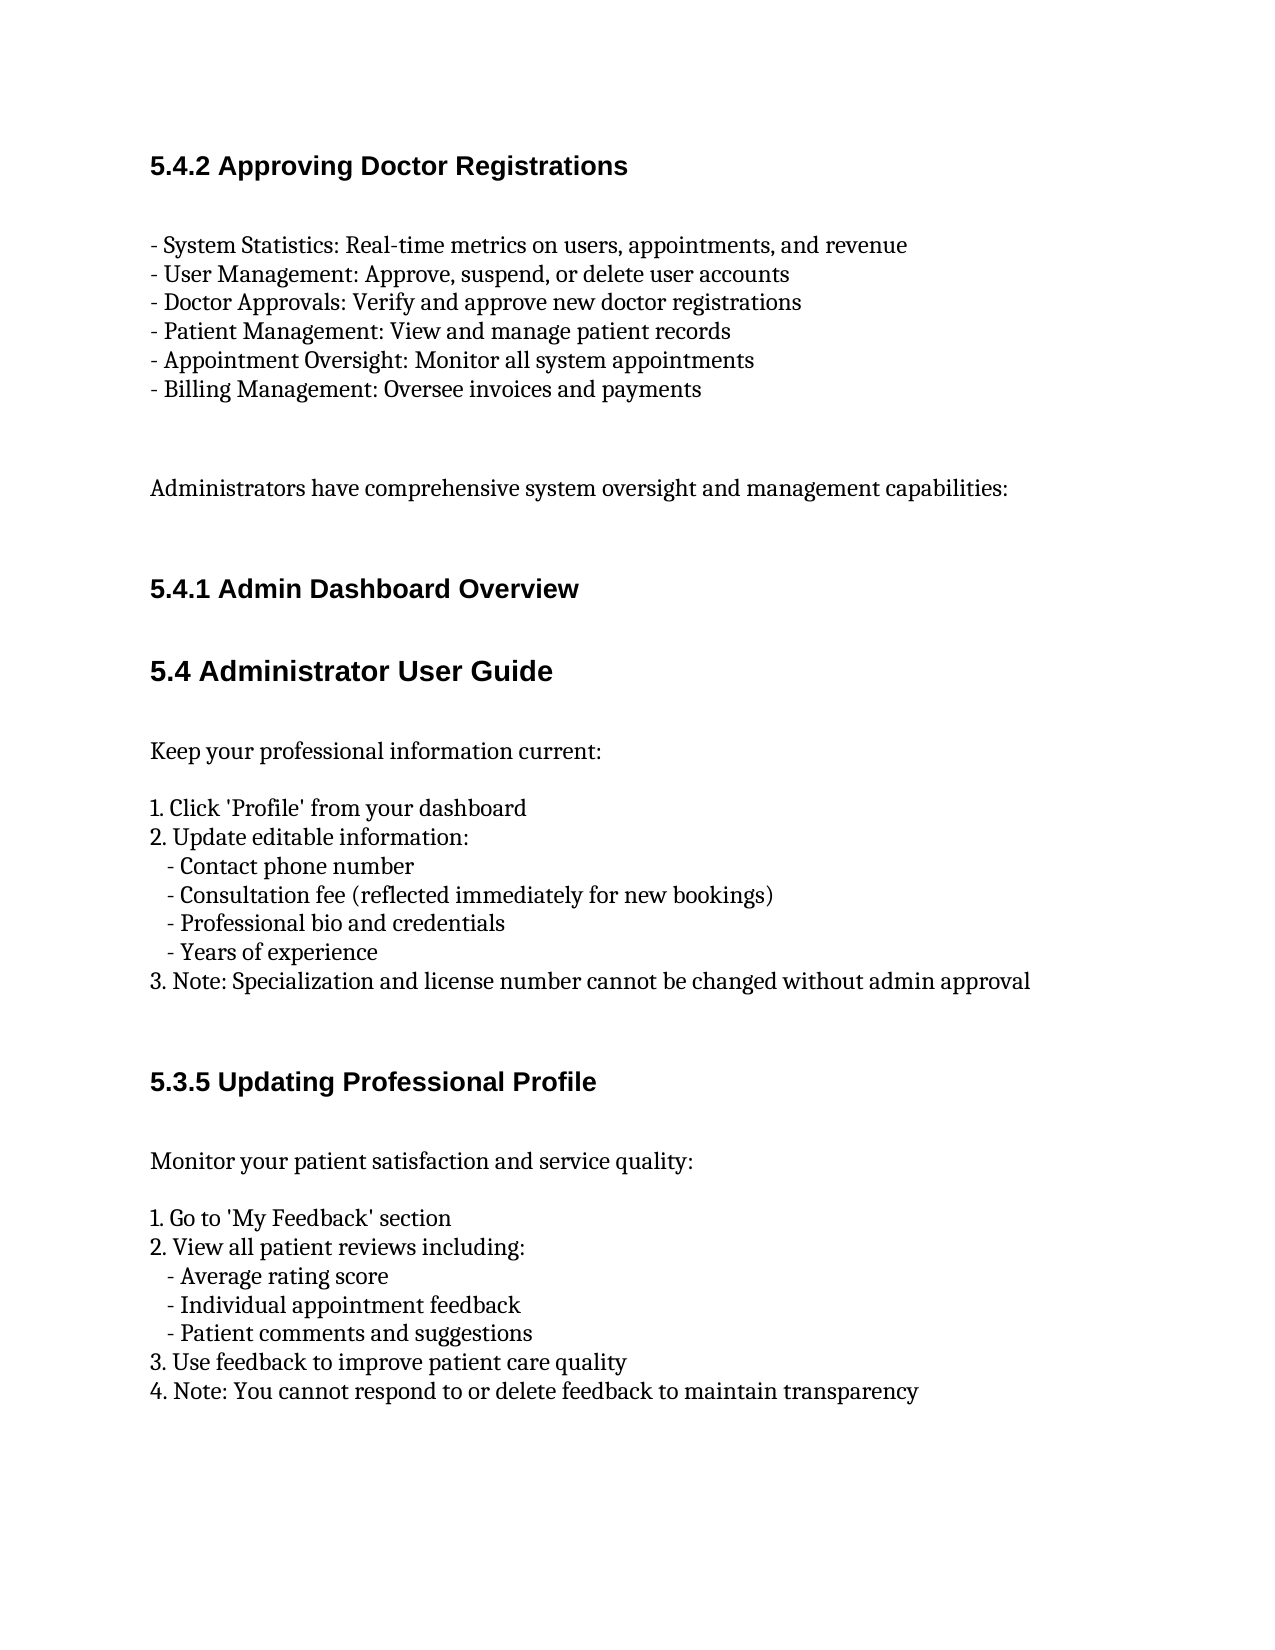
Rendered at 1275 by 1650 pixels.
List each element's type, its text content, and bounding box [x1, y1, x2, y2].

text Administrators have comprehensive system oversight and management capabilities: [150, 474, 1125, 502]
text - System Statistics: Real-time metrics on users, appointments, and revenue - User Management: Approve, suspend, or delete user accounts - Doctor Approvals: Verify and approve new doctor registrations - Patient Management: View and manage patient records - Appointment Oversight: Monitor all system appointments - Billing Management: Oversee invoices and payments [150, 231, 1125, 403]
text Keep your professional information current: 1. Click 'Profile' from your dashboard 2. Update editable information: - Contact phone number - Consultation fee (reflected immediately for new bookings) - Professional bio and credentials - Years of experience 3. Note: Specialization and license number cannot be changed without admin approval [150, 737, 1125, 996]
subtitle 5.4.1 Admin Dashboard Overview [150, 573, 1125, 604]
subtitle 5.4.2 Approving Doctor Registrations [150, 150, 1125, 181]
subtitle 5.4 Administrator User Guide [150, 654, 1125, 687]
text Monitor your patient satisfaction and service quality: 1. Go to 'My Feedback' section 2. View all patient reviews including: - Average rating score - Individual appointment feedback - Patient comments and suggestions 3. Use feedback to improve patient care quality 4. Note: You cannot respond to or delete feedback to maintain transparency [150, 1147, 1125, 1406]
subtitle 5.3.5 Updating Professional Profile [150, 1066, 1125, 1097]
